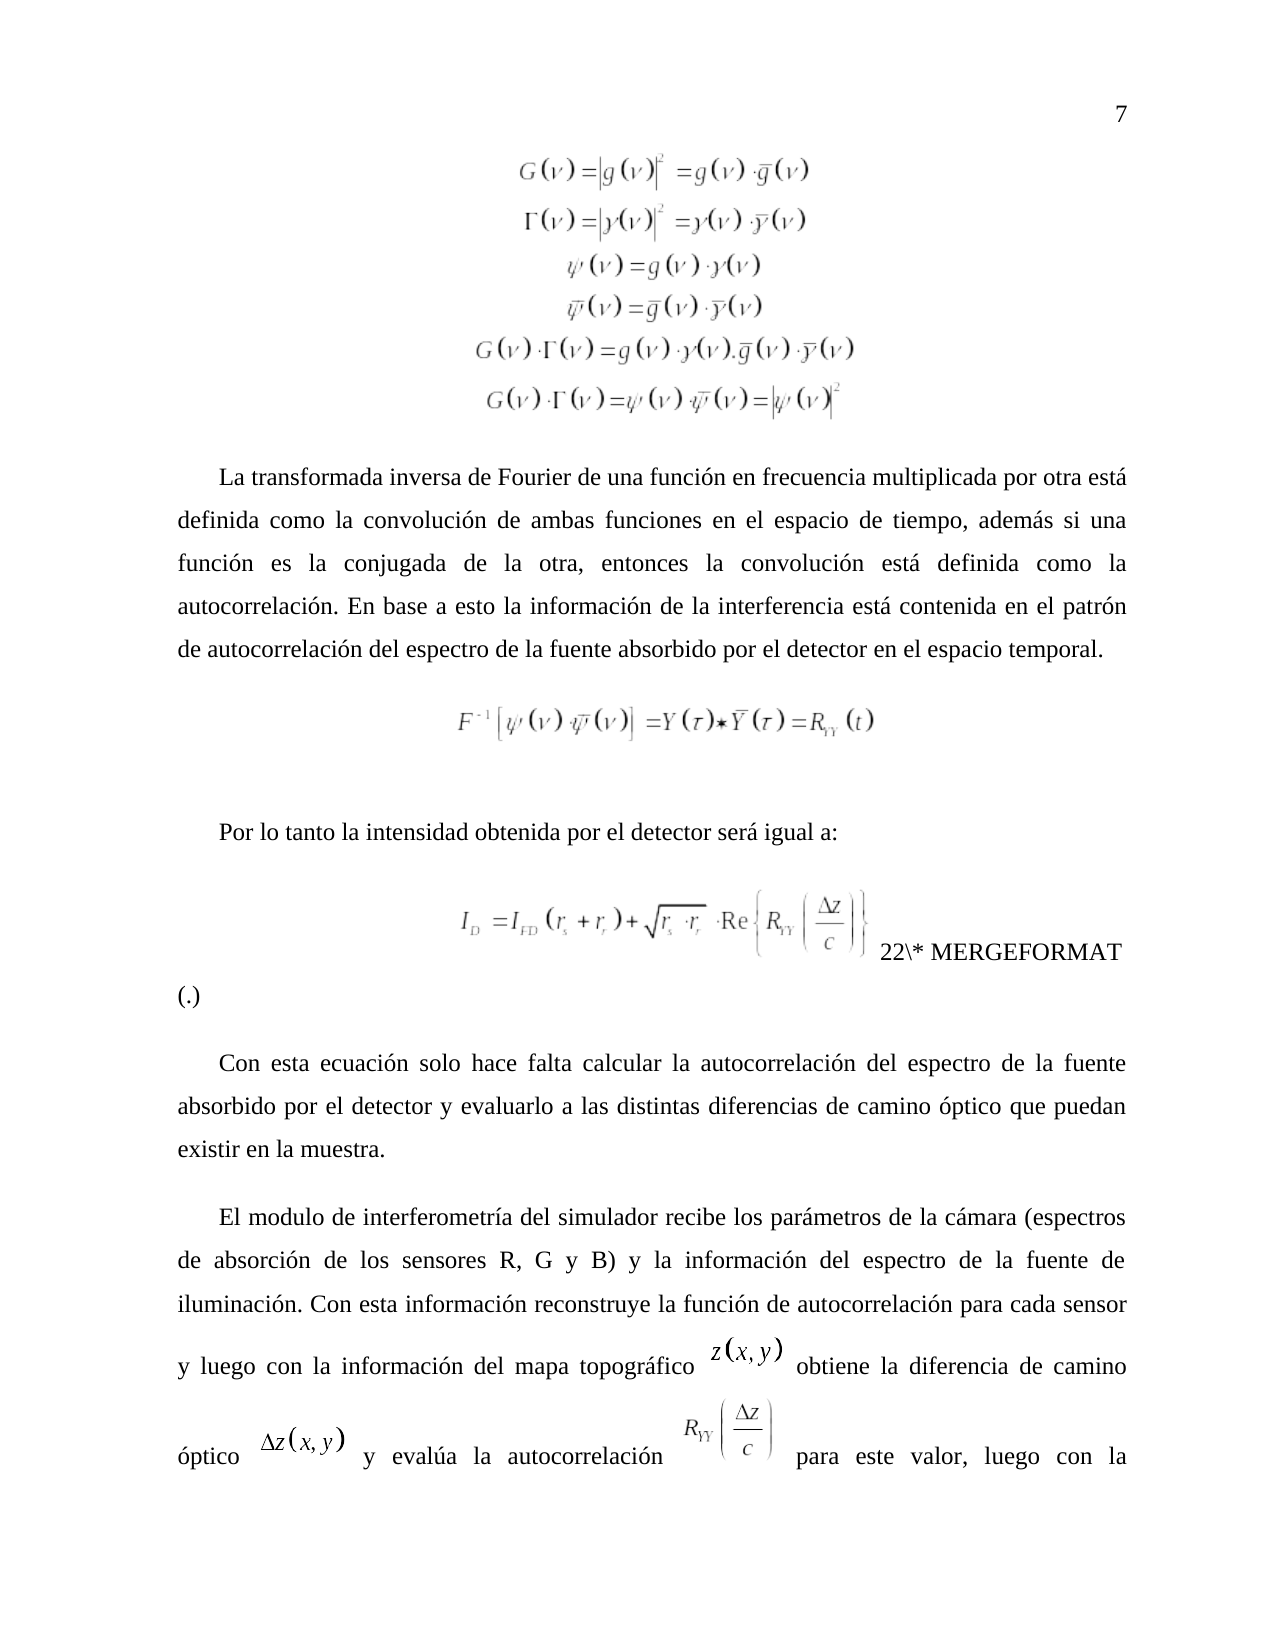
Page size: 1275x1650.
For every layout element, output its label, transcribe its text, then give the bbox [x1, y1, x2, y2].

text La transformada inversa de Fourier de una función en frecuencia multiplicada por otra está definida como la convolución de ambas funciones en el espacio de tiempo, además si una función es la conjugada de la otra, entonces la convolución está definida como la autocorrelación. En base a esto la información de la interferencia está contenida en el patrón de autocorrelación del espectro de la fuente absorbido por el detector en el espacio temporal. [177, 462, 1127, 663]
text Por lo tanto la intensidad obtenida por el detector será igual a: [177, 817, 1127, 846]
text Con esta ecuación solo hace falta calcular la autocorrelación del espectro de la fuente absorbido por el detector y evaluarlo a las distintas diferencias de camino óptico que puedan existir en la muestra. [177, 1048, 1127, 1163]
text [177, 1202, 1127, 1469]
